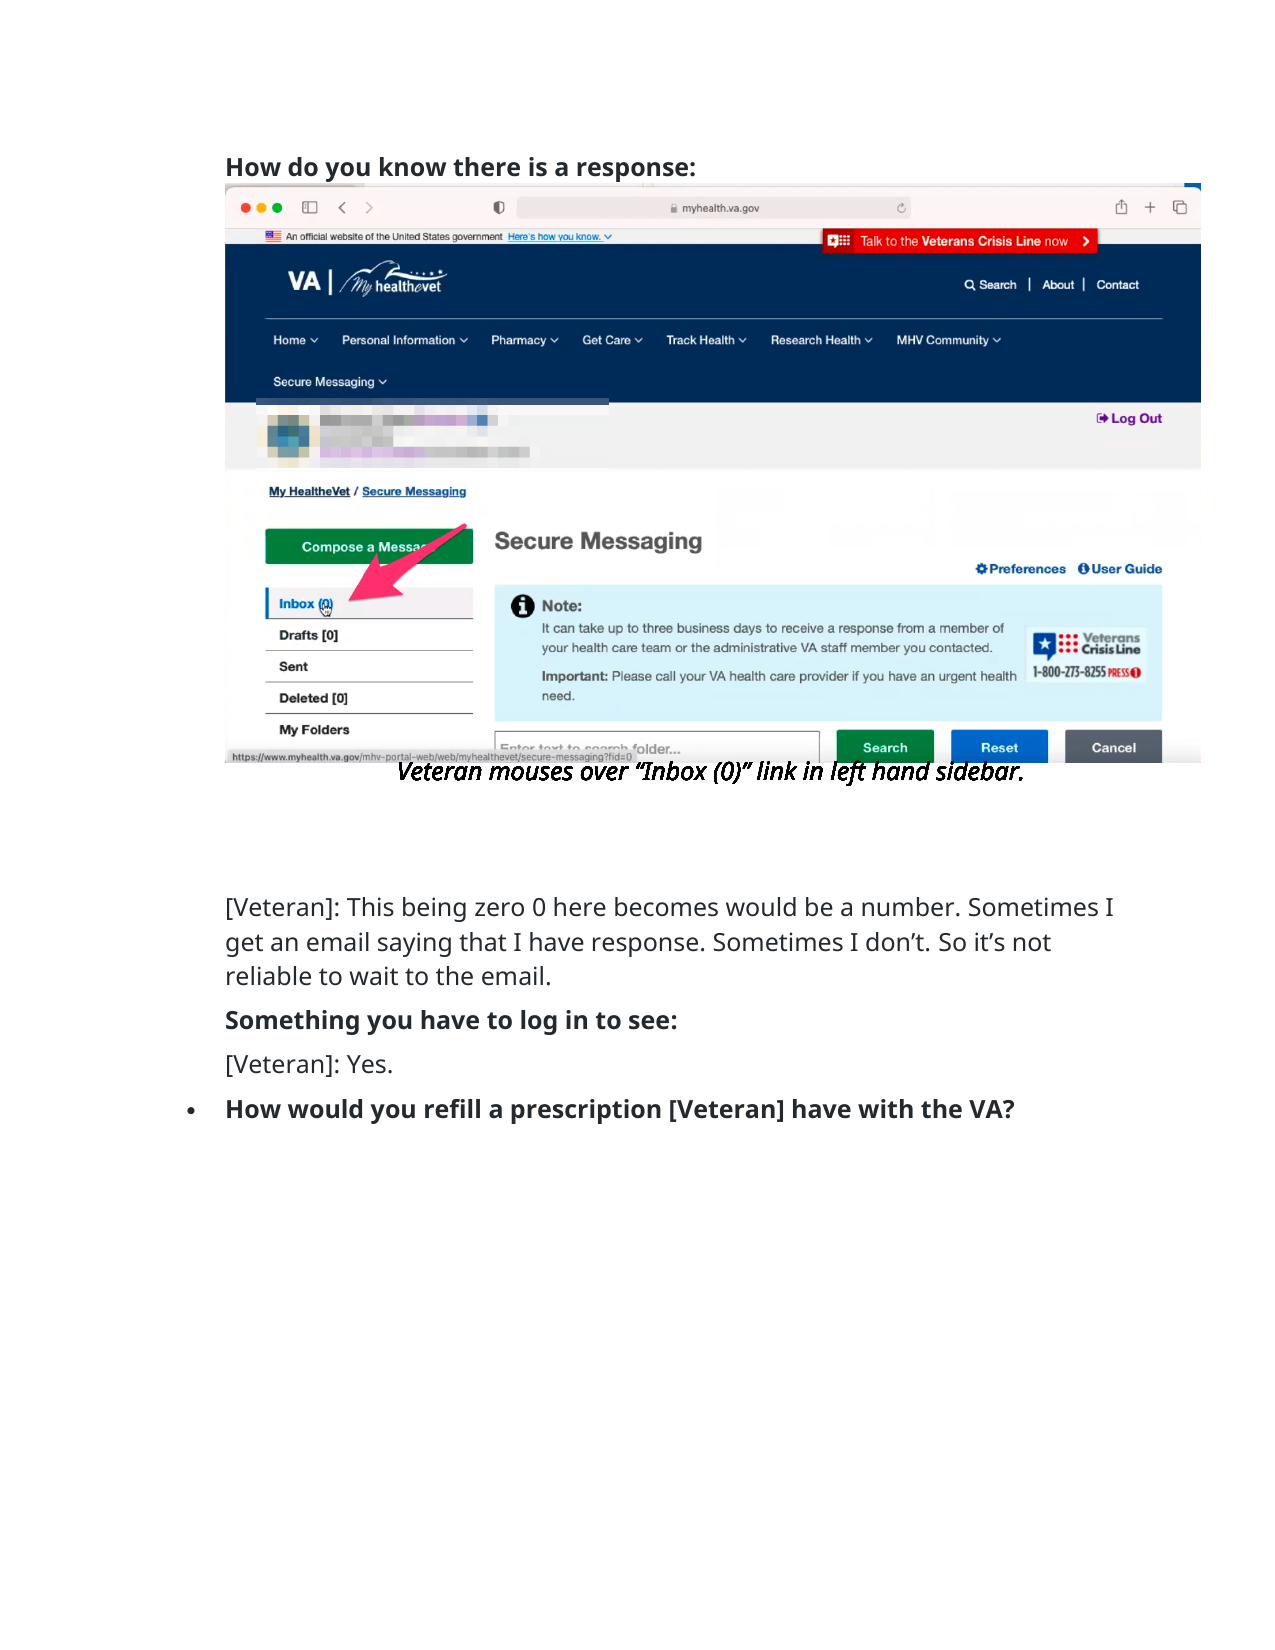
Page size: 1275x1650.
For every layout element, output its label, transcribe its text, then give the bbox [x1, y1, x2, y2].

text [Veteran]: Yes. [225, 1047, 1125, 1081]
text Something you have to log in to see: [225, 1003, 1125, 1037]
list How would you refill a prescription [Veteran] have with the VA? [187, 1092, 1125, 1126]
text [Veteran]: This being zero 0 here becomes would be a number. Sometimes I get an email saying that I have response. Sometimes I don’t. So it’s not reliable to wait to the email. [225, 890, 1125, 992]
picture [225, 183, 1201, 763]
text How do you know there is a response: [225, 763, 1125, 835]
text How do you know there is a response: [225, 150, 1125, 183]
